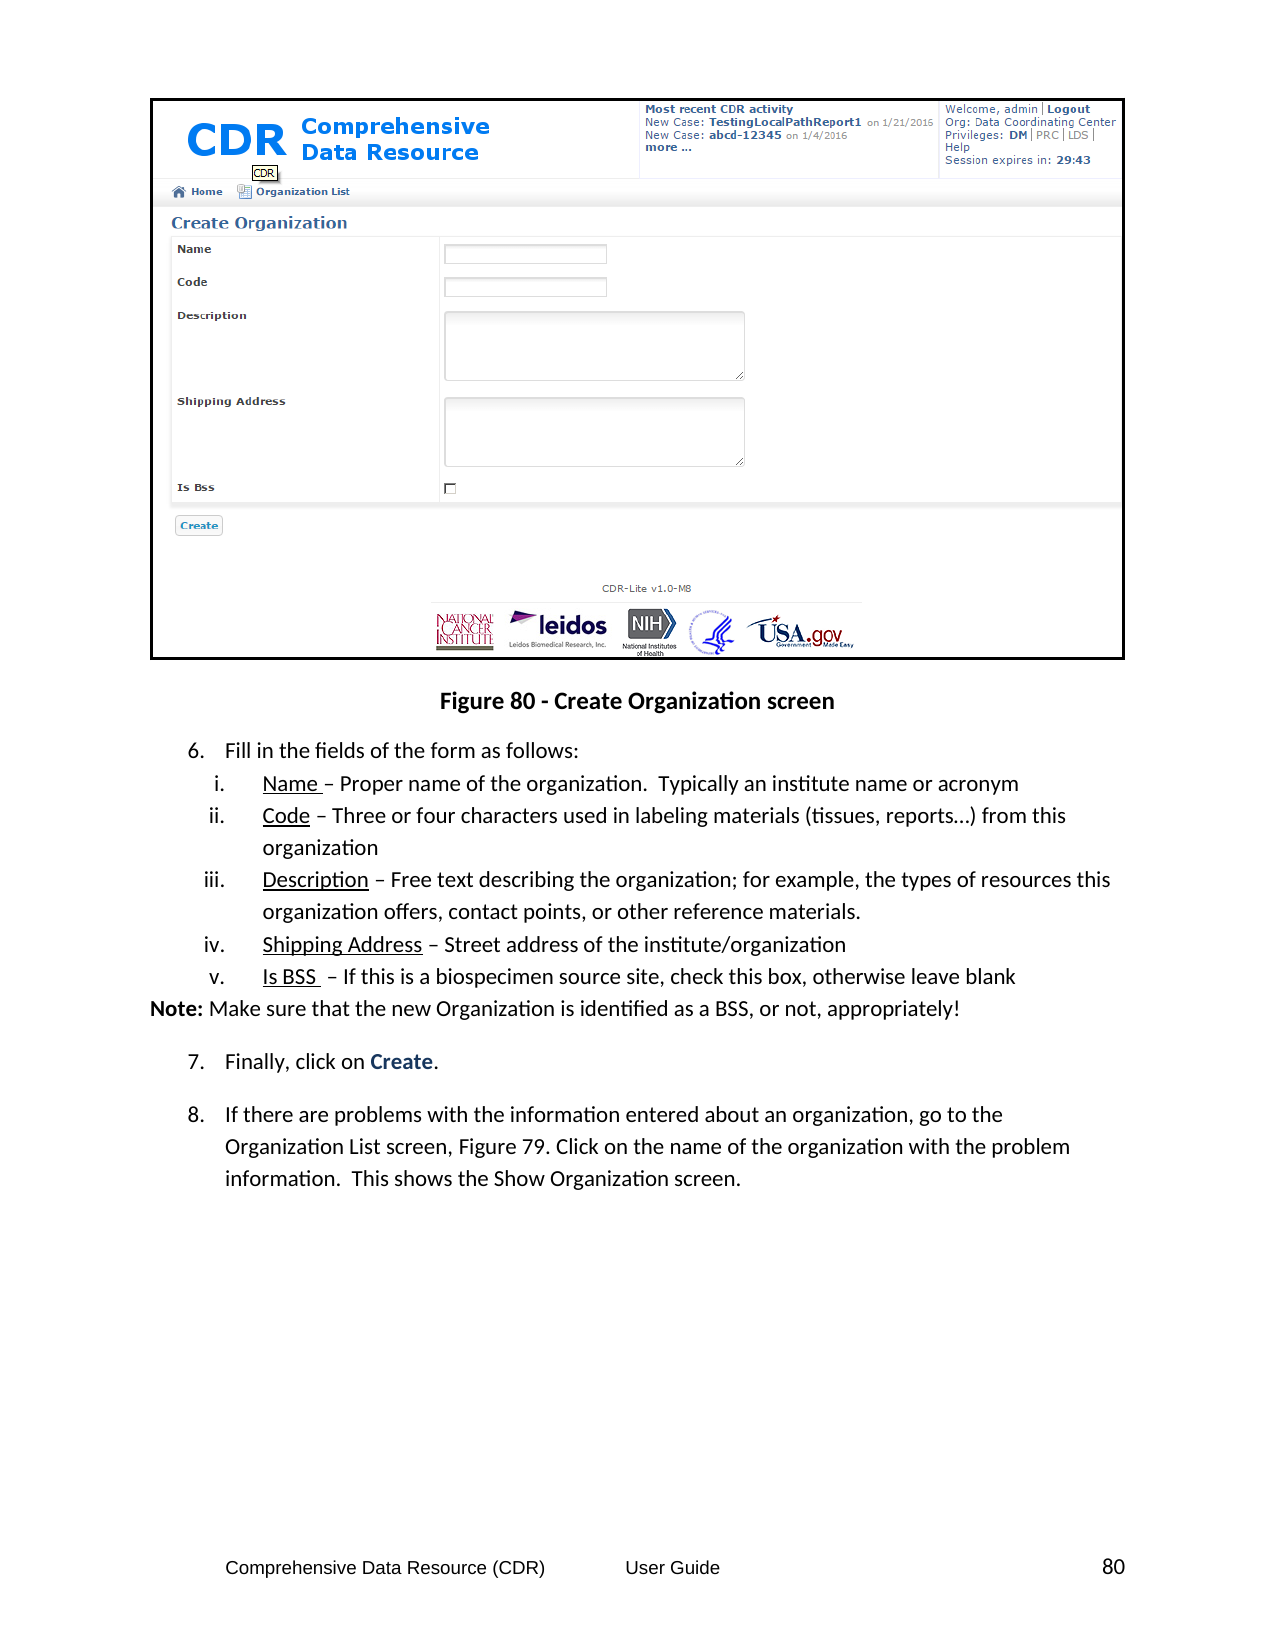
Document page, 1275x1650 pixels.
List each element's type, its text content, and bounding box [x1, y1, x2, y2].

text Note: Make sure that the new Organization is identified as a BSS, or not, appropriately! [150, 994, 1125, 1022]
list Shipping Address – Street address of the institute/organization [225, 930, 1125, 958]
text Figure 80 - Create Organization screen [150, 685, 1125, 716]
list Fill in the fields of the form as follows: [187, 737, 1125, 764]
list Finally, click on Create. [187, 1047, 1125, 1075]
list Code – Three or four characters used in labeling materials (tissues, reports…) from this organization [225, 801, 1125, 861]
list Description – Free text describing the organization; for example, the types of resources this organization offers, contact points, or other reference materials. [225, 865, 1125, 926]
list Is BSS – If this is a biospecimen source site, check this box, otherwise leave blank [225, 962, 1125, 990]
picture [153, 101, 1122, 657]
list If there are problems with the information entered about an organization, go to the Organization List screen, Figure 79. Click on the name of the organization with the problem information. This shows the Show Organization screen. [187, 1100, 1125, 1192]
list Name – Proper name of the organization. Typically an institute name or acronym [225, 769, 1125, 797]
